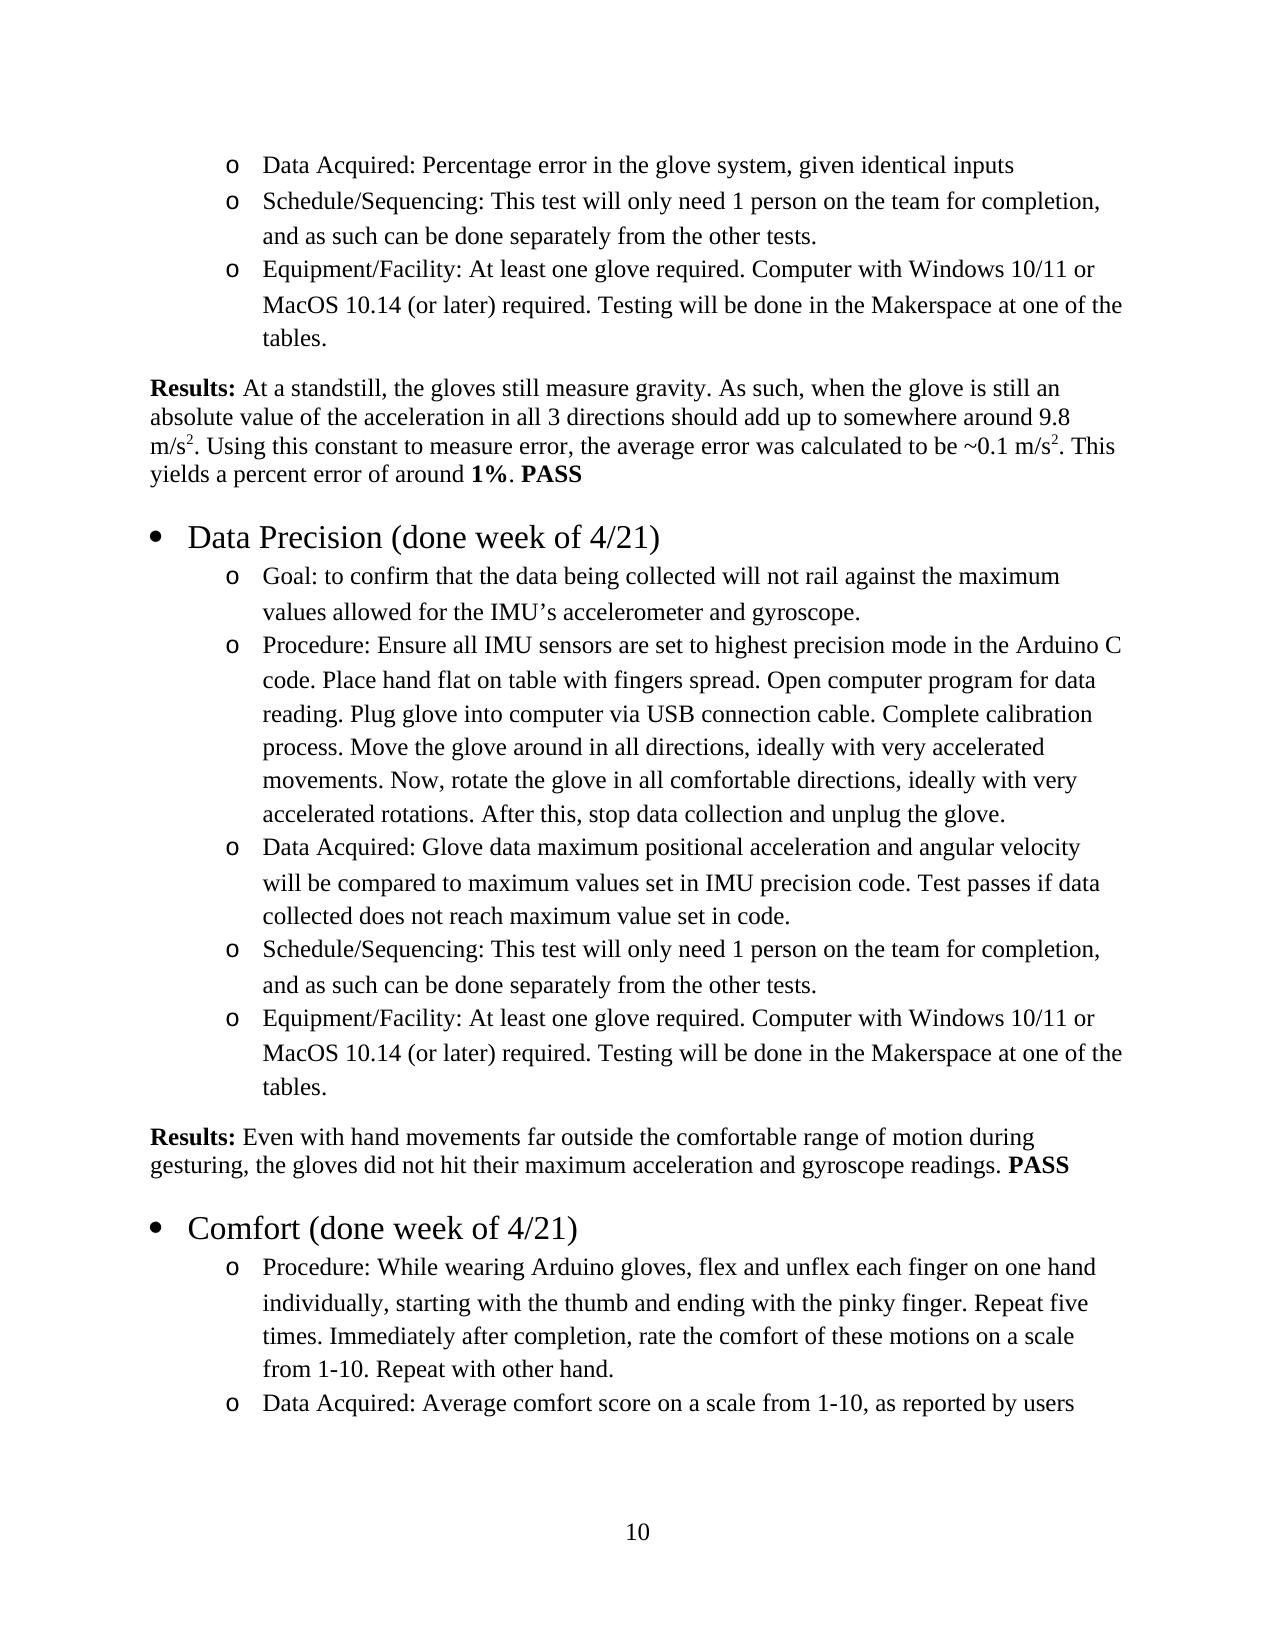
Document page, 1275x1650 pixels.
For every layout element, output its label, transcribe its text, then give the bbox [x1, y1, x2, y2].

list Schedule/Sequencing: This test will only need 1 person on the team for completion, and as such can be done separately from the other tests. [225, 186, 1125, 250]
list Equipment/Facility: At least one glove required. Computer with Windows 10/11 or MacOS 10.14 (or later) required. Testing will be done in the Makerspace at one of the tables. [225, 254, 1125, 352]
text Results: At a standstill, the gloves still measure gravity. As such, when the glove is still an absolute value of the acceleration in all 3 directions should add up to somewhere around 9.8 m/s2. Using this constant to measure error, the average error was calculated to be ~0.1 m/s2. This yields a percent error of around 1%. PASS [150, 373, 1125, 488]
list Equipment/Facility: At least one glove required. Computer with Windows 10/11 or MacOS 10.14 (or later) required. Testing will be done in the Makerspace at one of the tables. [225, 1003, 1125, 1101]
list Goal: to confirm that the data being collected will not rail against the maximum values allowed for the IMU’s accelerometer and gyroscope. [225, 561, 1125, 626]
text Results: Even with hand movements far outside the comfortable range of motion during gesturing, the gloves did not hit their maximum acceleration and gyroscope readings. PASS [150, 1122, 1125, 1179]
list Data Acquired: Percentage error in the glove system, given identical inputs [225, 150, 1125, 181]
list Procedure: Ensure all IMU sensors are set to highest precision mode in the Arduino C code. Place hand flat on table with fingers spread. Open computer program for data reading. Plug glove into computer via USB connection cable. Complete calibration process. Move the glove around in all directions, ideally with very accelerated movements. Now, rotate the glove in all comfortable directions, ideally with very accelerated rotations. After this, stop data collection and unplug the glove. [225, 630, 1125, 828]
list Data Precision (done week of 4/21) [150, 517, 1125, 555]
list Schedule/Sequencing: This test will only need 1 person on the team for completion, and as such can be done separately from the other tests. [225, 934, 1125, 998]
list Comfort (done week of 4/21) [150, 1208, 1125, 1246]
list Data Acquired: Average comfort score on a scale from 1-10, as reported by users [225, 1388, 1125, 1419]
list Data Acquired: Glove data maximum positional acceleration and angular velocity will be compared to maximum values set in IMU precision code. Test passes if data collected does not reach maximum value set in code. [225, 832, 1125, 930]
list Procedure: While wearing Arduino gloves, flex and unflex each finger on one hand individually, starting with the thumb and ending with the pinky finger. Repeat five times. Immediately after completion, rate the comfort of these motions on a scale from 1-10. Repeat with other hand. [225, 1252, 1125, 1383]
